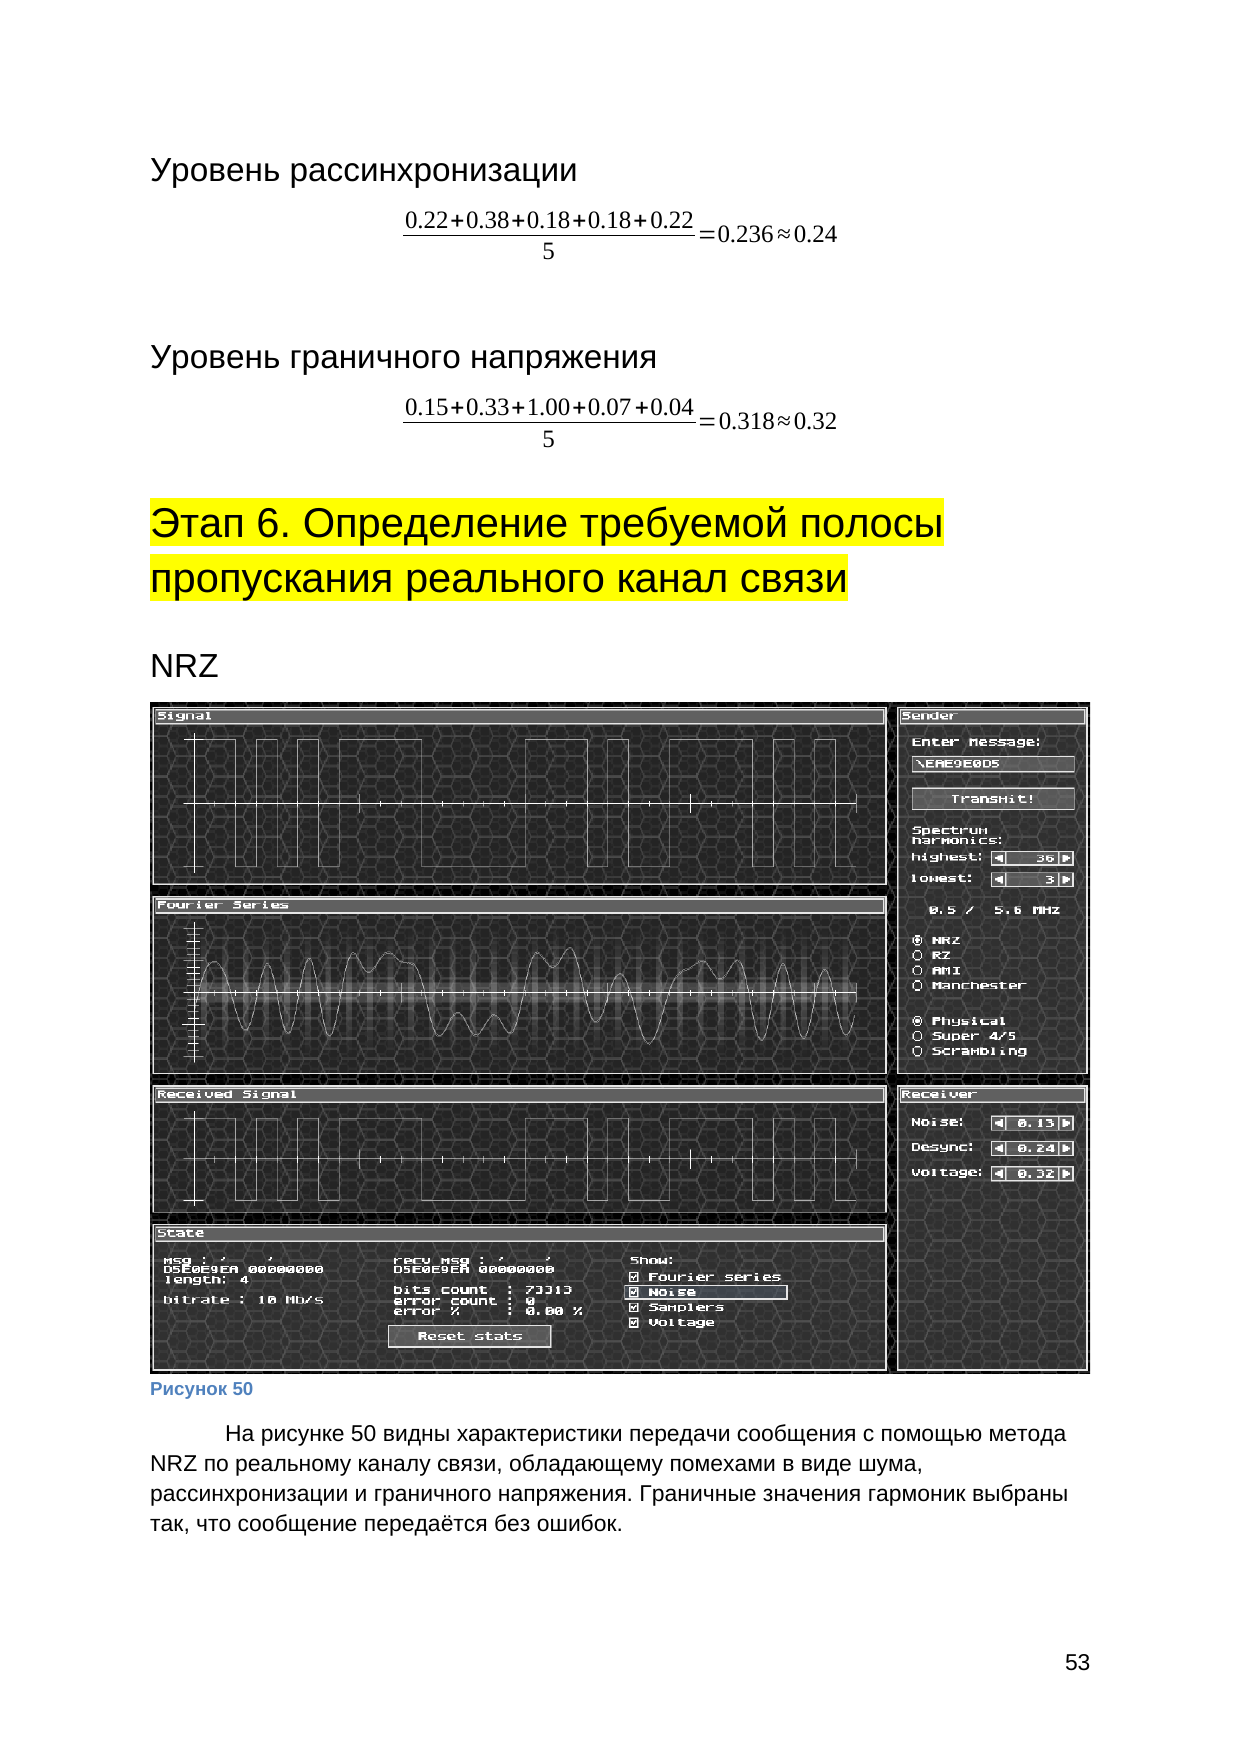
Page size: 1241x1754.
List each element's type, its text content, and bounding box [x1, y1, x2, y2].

subtitle Уровень граничного напряжения [150, 337, 1090, 376]
picture [150, 702, 1091, 1374]
subtitle Этап 6. Определение требуемой полосы пропускания реального канал связи [150, 498, 1090, 601]
text На рисунке 50 видны характеристики передачи сообщения с помощью метода NRZ по реальному каналу связи, обладающему помехами в виде шума, рассинхронизации и граничного напряжения. Граничные значения гармоник выбраны так, что сообщение передаётся без ошибок. [150, 1420, 1090, 1537]
subtitle NRZ [150, 646, 1090, 684]
subtitle Уровень рассинхронизации [150, 150, 1090, 188]
